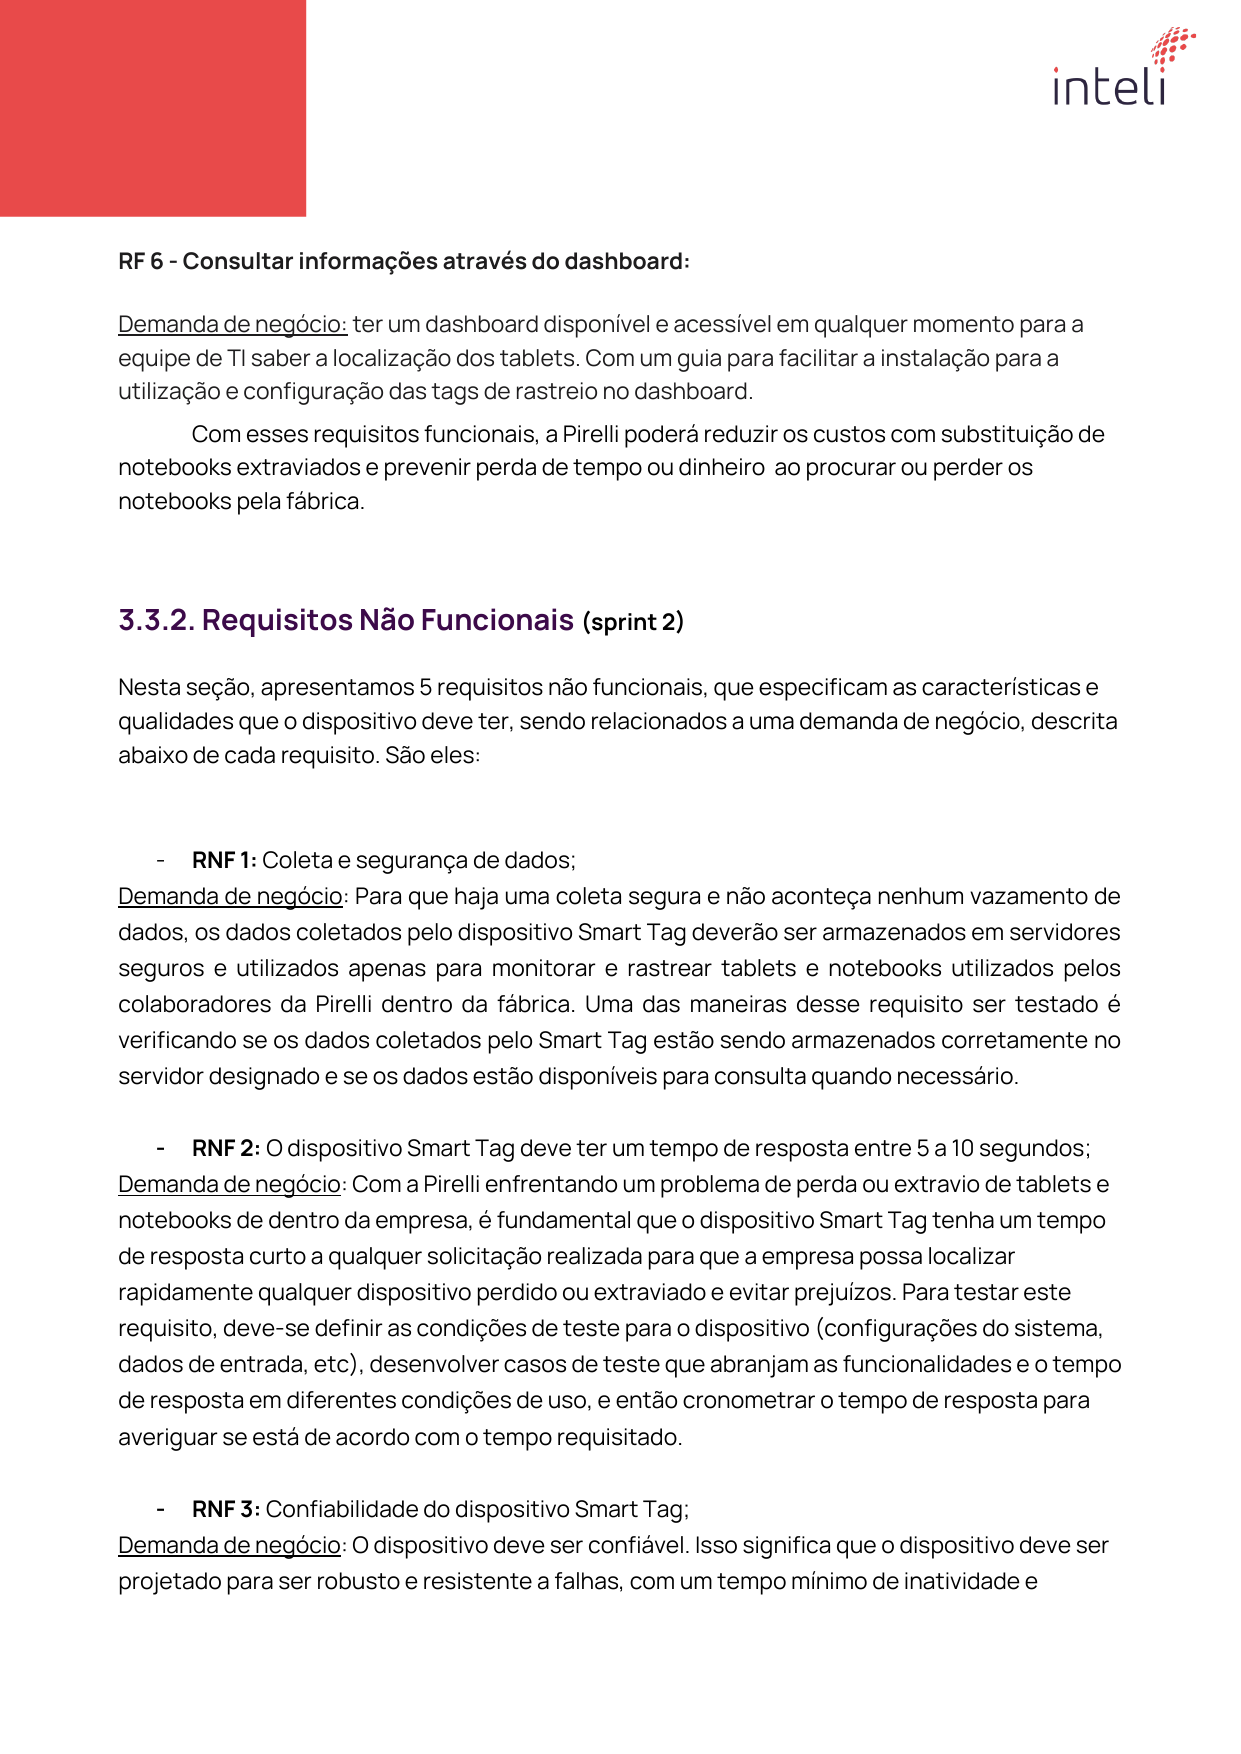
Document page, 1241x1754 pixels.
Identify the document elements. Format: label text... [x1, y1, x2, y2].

picture [1054, 27, 1197, 105]
list RNF 3: Confiabilidade do dispositivo Smart Tag; [156, 1493, 1122, 1524]
text RF 6 - Consultar informações através do dashboard: [118, 124, 1122, 276]
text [118, 1529, 1122, 1596]
text Demanda de negócio: ter um dashboard disponível e acessível em qualquer momento para a equipe de TI saber a localização dos tablets. Com um guia para facilitar a instalação para a utilização e configuração das tags de rastreio no dashboard. [118, 308, 1122, 407]
text Demanda de negócio: Para que haja uma coleta segura e não aconteça nenhum vazamento de dados, os dados coletados pelo dispositivo Smart Tag deverão ser armazenados em servidores seguros e utilizados apenas para monitorar e rastrear tablets e notebooks utilizados pelos colaboradores da Pirelli dentro da fábrica. Uma das maneiras desse requisito ser testado é verificando se os dados coletados pelo Smart Tag estão sendo armazenados corretamente no servidor designado e se os dados estão disponíveis para consulta quando necessário. [118, 880, 1122, 1091]
text 3.3.2. Requisitos Não Funcionais (sprint 2) [118, 599, 1122, 639]
text Com esses requisitos funcionais, a Pirelli poderá reduzir os custos com substituição de notebooks extraviados e prevenir perda de tempo ou dinheiro ao procurar ou perder os notebooks pela fábrica. [118, 417, 1122, 517]
text Nesta seção, apresentamos 5 requisitos não funcionais, que especificam as características e qualidades que o dispositivo deve ter, sendo relacionados a uma demanda de negócio, descrita abaixo de cada requisito. São eles: [118, 671, 1122, 770]
picture [0, 0, 307, 217]
list RNF 2: O dispositivo Smart Tag deve ter um tempo de resposta entre 5 a 10 segundos; [156, 1132, 1122, 1163]
list RNF 1: Coleta e segurança de dados; [156, 844, 1122, 875]
text Demanda de negócio: Com a Pirelli enfrentando um problema de perda ou extravio de tablets e notebooks de dentro da empresa, é fundamental que o dispositivo Smart Tag tenha um tempo de resposta curto a qualquer solicitação realizada para que a empresa possa localizar rapidamente qualquer dispositivo perdido ou extraviado e evitar prejuízos. Para testar este requisito, deve-se definir as condições de teste para o dispositivo (configurações do sistema, dados de entrada, etc), desenvolver casos de teste que abranjam as funcionalidades e o tempo de resposta em diferentes condições de uso, e então cronometrar o tempo de resposta para averiguar se está de acordo com o tempo requisitado. [118, 1168, 1122, 1452]
